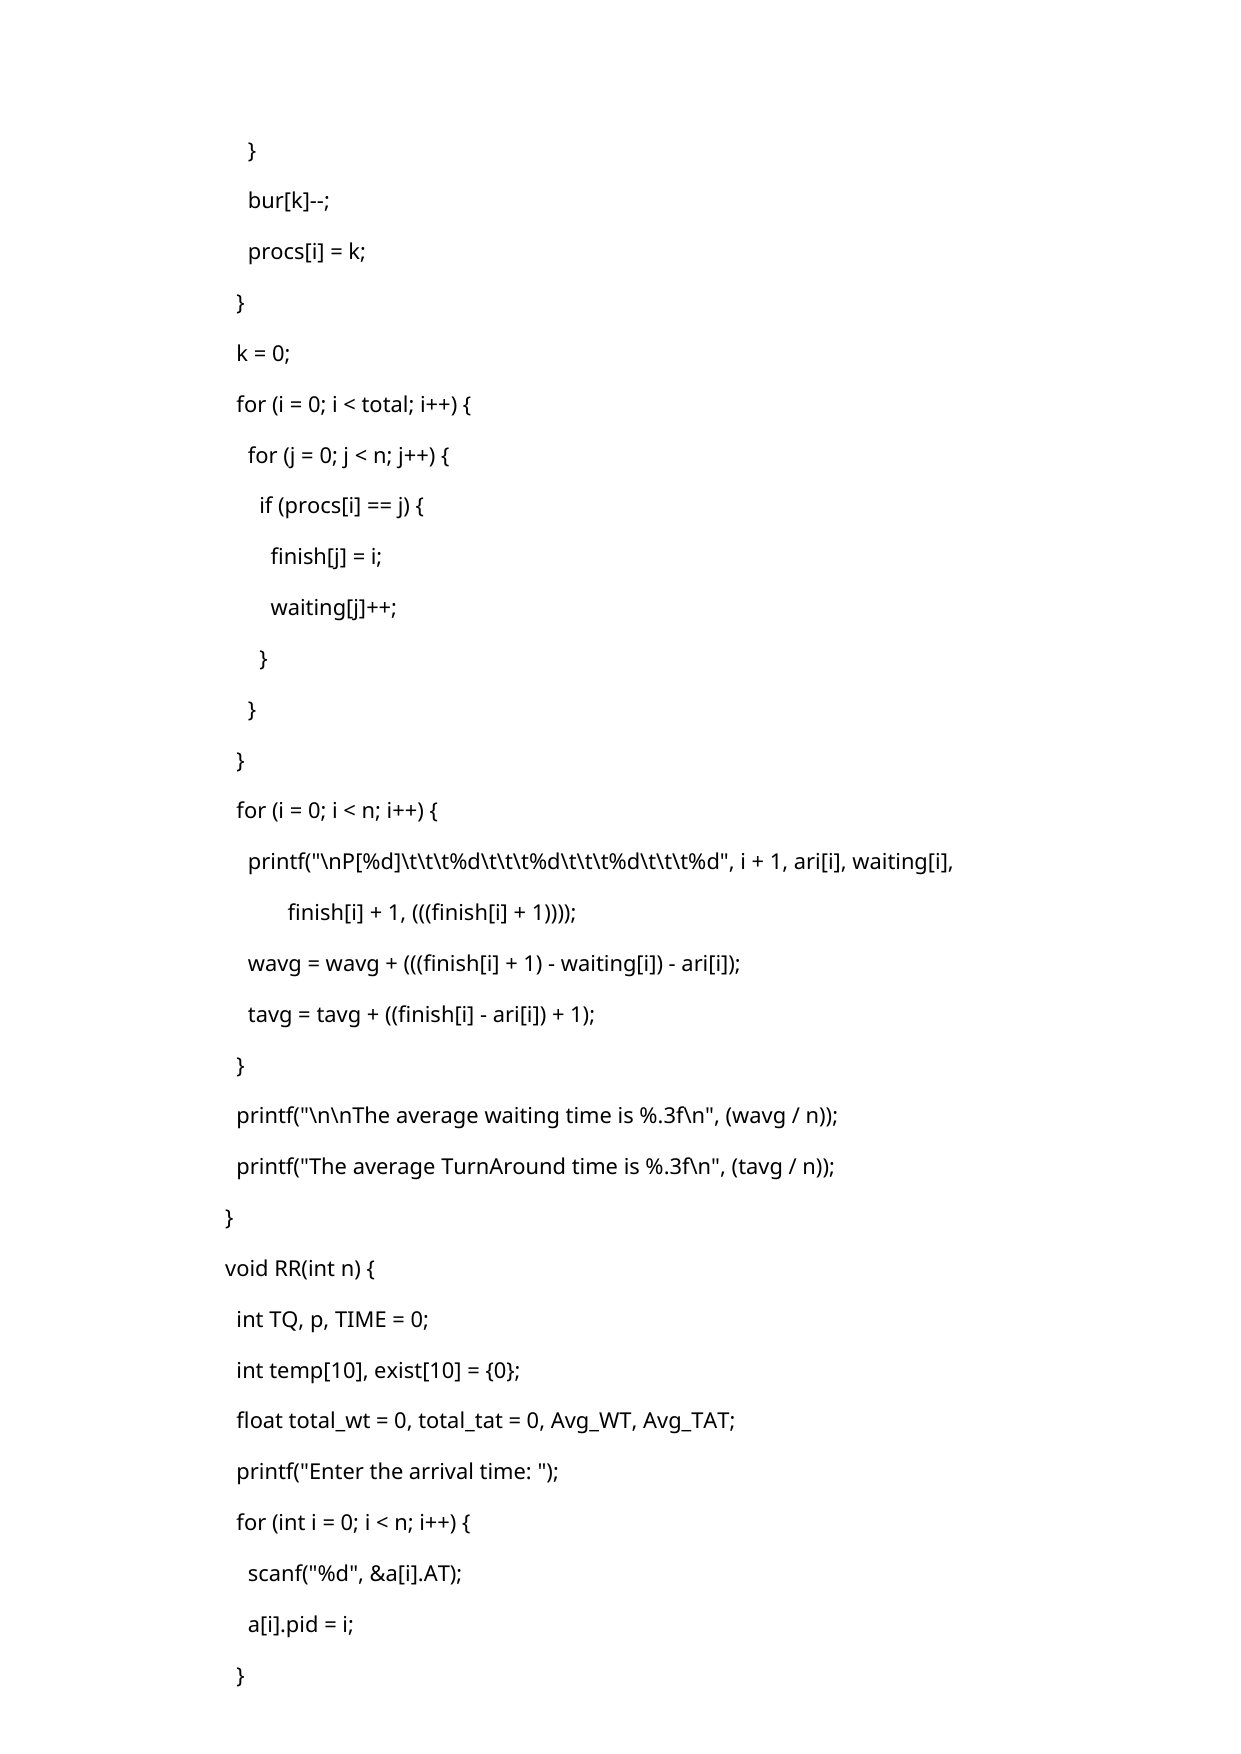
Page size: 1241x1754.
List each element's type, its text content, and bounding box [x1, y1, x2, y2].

text if (procs[i] == j) { [225, 490, 1090, 520]
text } [225, 1049, 1090, 1079]
text } [225, 134, 1090, 164]
text } [225, 1659, 1090, 1689]
text int TQ, p, TIME = 0; [225, 1304, 1090, 1333]
text int temp[10], exist[10] = {0}; [225, 1354, 1090, 1384]
text void RR(int n) { [225, 1253, 1090, 1283]
text } [225, 287, 1090, 317]
text k = 0; [225, 338, 1090, 368]
text finish[j] = i; [225, 541, 1090, 571]
text for (i = 0; i < n; i++) { [225, 795, 1090, 825]
text } [225, 744, 1090, 774]
text wavg = wavg + (((finish[i] + 1) - waiting[i]) - ari[i]); [225, 948, 1090, 978]
text for (int i = 0; i < n; i++) { [225, 1507, 1090, 1537]
text printf("\n\nThe average waiting time is %.3f\n", (wavg / n)); [225, 1100, 1090, 1130]
text bur[k]--; [225, 185, 1090, 215]
text tavg = tavg + ((finish[i] - ari[i]) + 1); [225, 999, 1090, 1028]
text float total_wt = 0, total_tat = 0, Avg_WT, Avg_TAT; [225, 1405, 1090, 1435]
text printf("\nP[%d]\t\t\t%d\t\t\t%d\t\t\t%d\t\t\t%d", i + 1, ari[i], waiting[i], [225, 846, 1090, 876]
text finish[i] + 1, (((finish[i] + 1)))); [225, 897, 1090, 927]
text } [225, 643, 1090, 673]
text scanf("%d", &a[i].AT); [225, 1558, 1090, 1588]
text printf("The average TurnAround time is %.3f\n", (tavg / n)); [225, 1151, 1090, 1181]
text a[i].pid = i; [225, 1609, 1090, 1638]
text printf("Enter the arrival time: "); [225, 1456, 1090, 1486]
text for (i = 0; i < total; i++) { [225, 389, 1090, 418]
text for (j = 0; j < n; j++) { [225, 439, 1090, 469]
text } [225, 1202, 1090, 1232]
text procs[i] = k; [225, 236, 1090, 266]
text waiting[j]++; [225, 592, 1090, 622]
text } [225, 694, 1090, 723]
